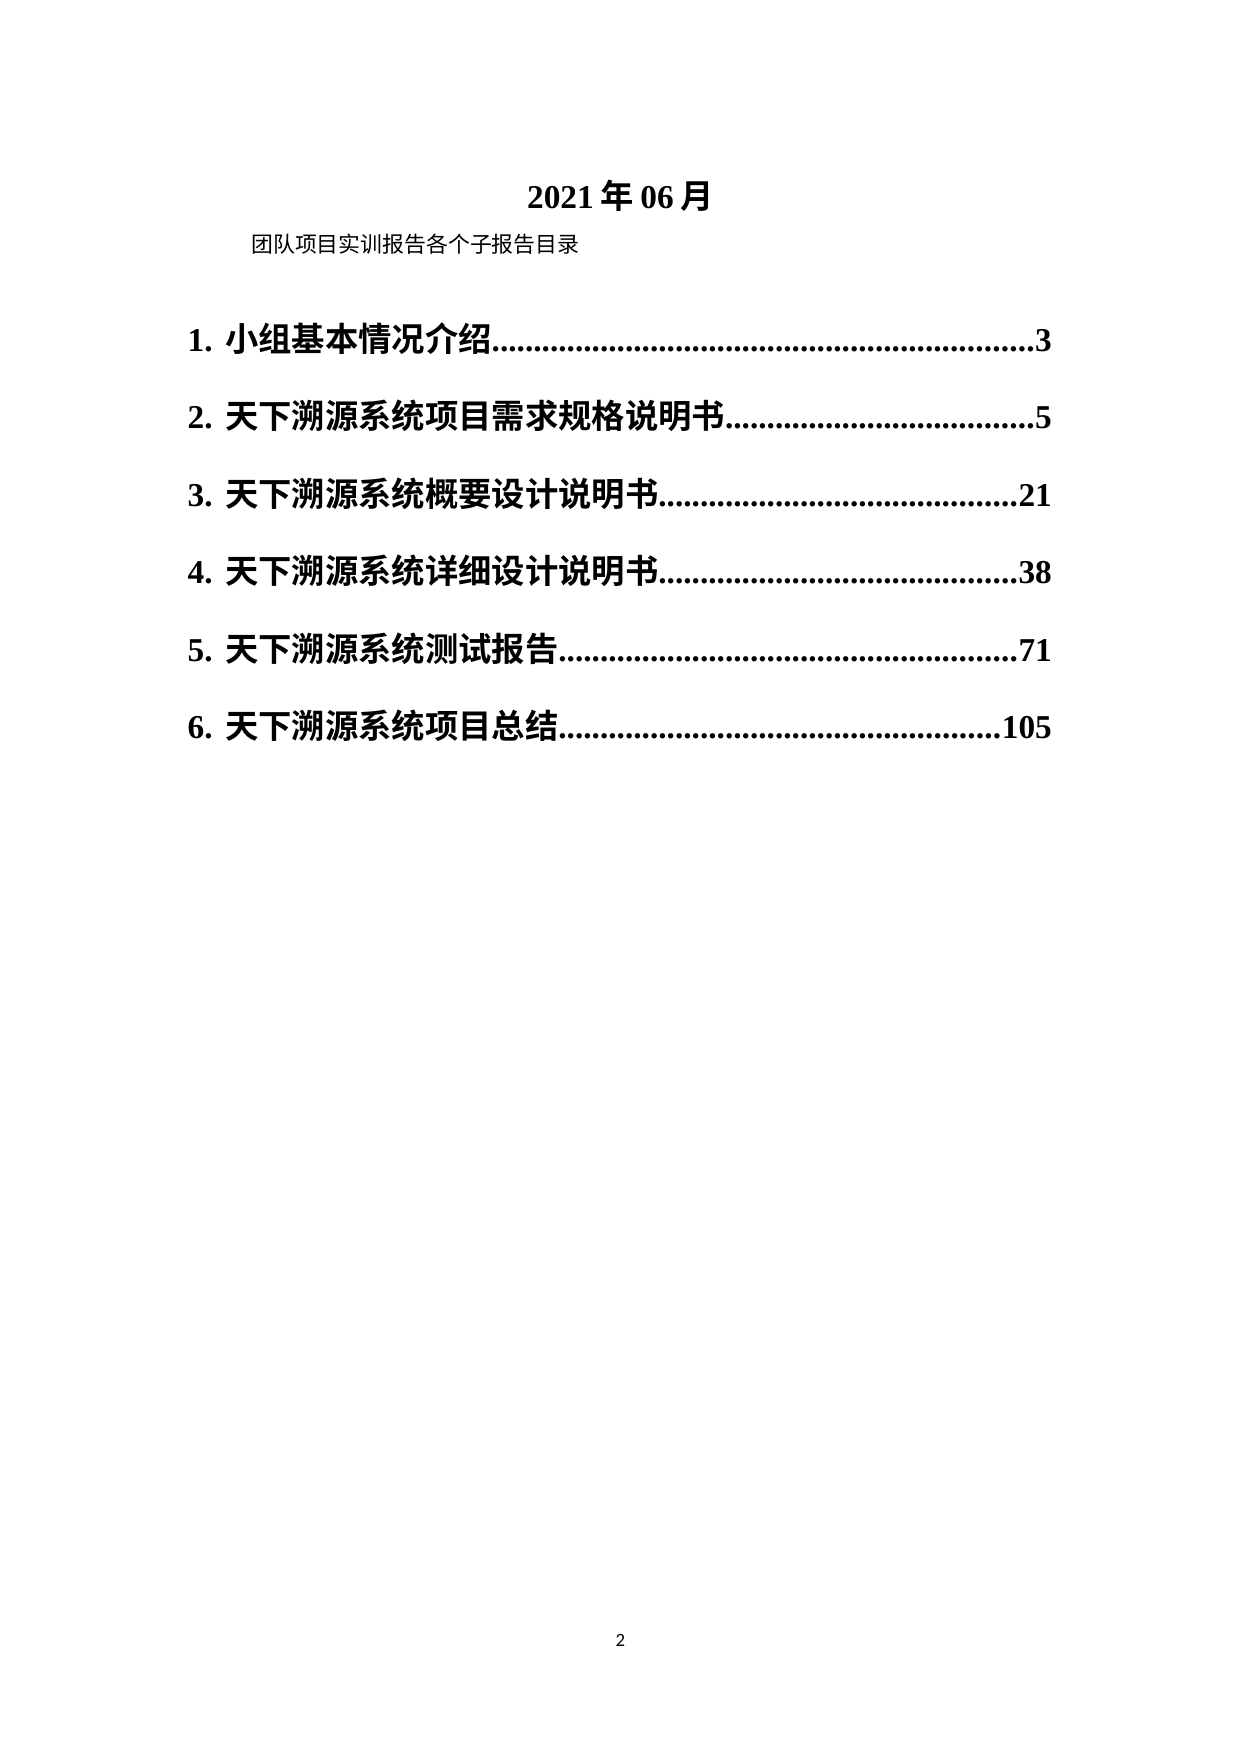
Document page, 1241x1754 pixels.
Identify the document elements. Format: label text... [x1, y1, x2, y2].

text 2021年06月 [187, 162, 1053, 227]
